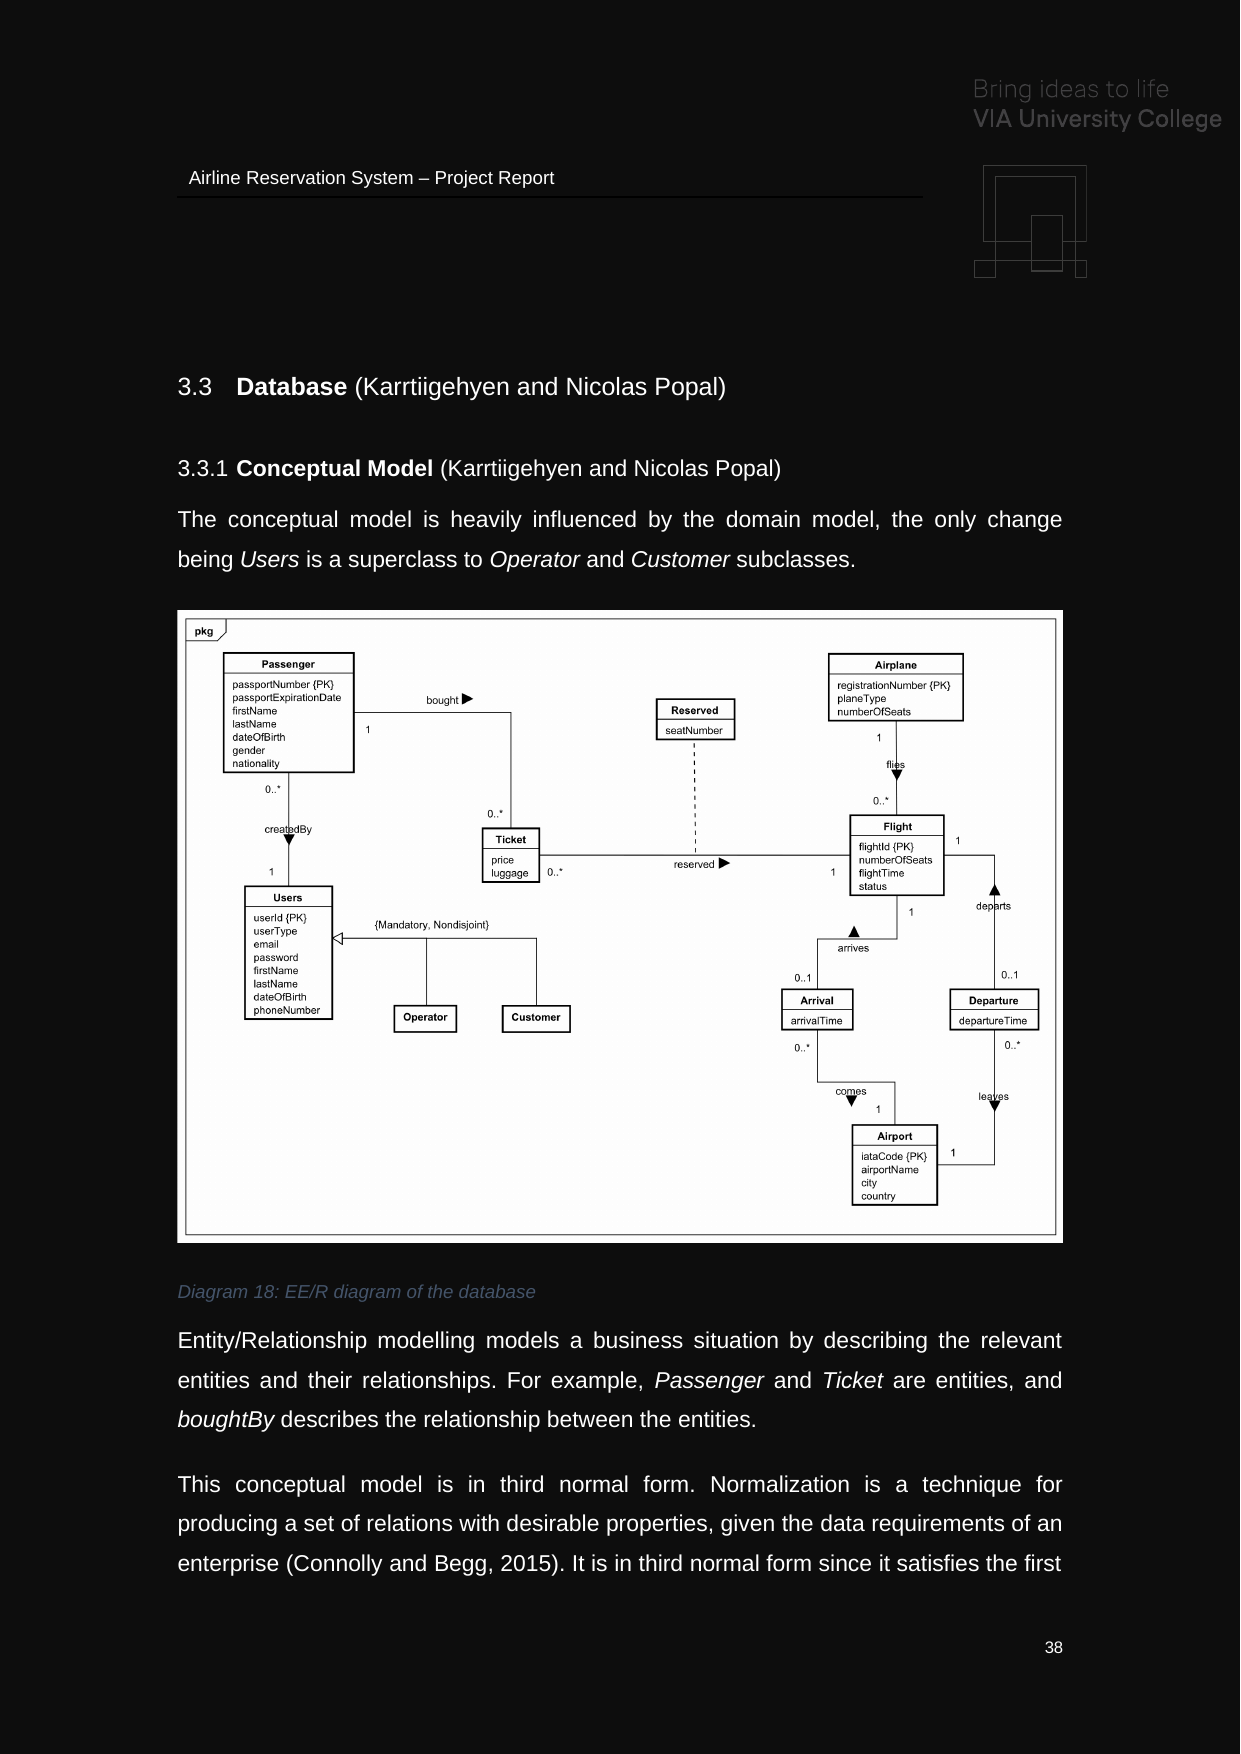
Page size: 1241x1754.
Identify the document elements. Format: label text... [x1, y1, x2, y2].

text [177, 1471, 1063, 1576]
text The conceptual model is heavily influenced by the domain model, the only change being Users is a superclass to Operator and Customer subclasses. [177, 506, 1063, 572]
text Diagram 18: EE/R diagram of the database [177, 1281, 1063, 1302]
text Entity/Relationship modelling models a business situation by describing the relevant entities and their relationships. For example, Passenger and Ticket are entities, and boughtBy describes the relationship between the entities. [177, 1327, 1063, 1432]
subtitle Conceptual Model (Karrtiigehyen and Nicolas Popal) [177, 450, 1063, 481]
picture [177, 610, 1063, 1243]
subtitle Database (Karrtiigehyen and Nicolas Popal) [177, 369, 1063, 400]
